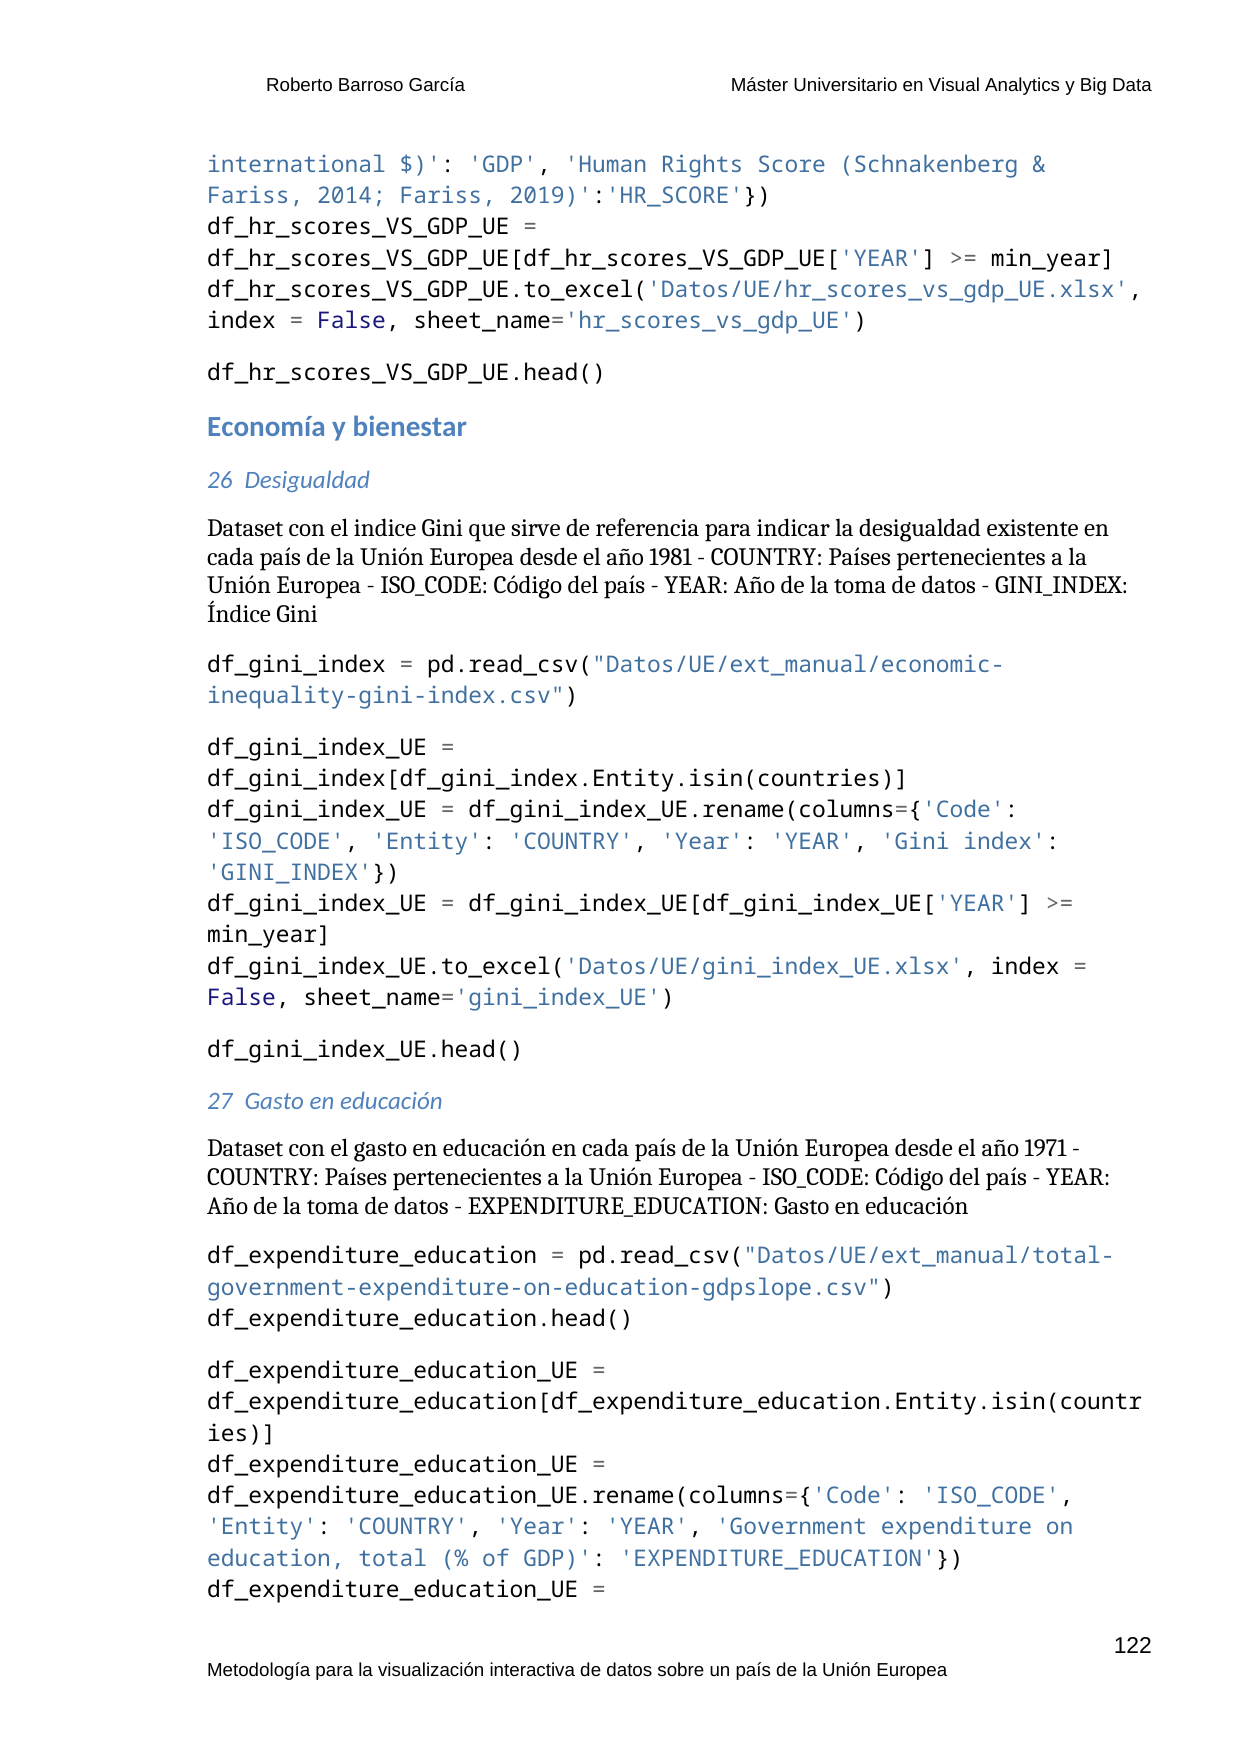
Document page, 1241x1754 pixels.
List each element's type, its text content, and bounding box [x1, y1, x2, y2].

text df_expenditure_education = pd.read_csv("Datos/UE/ext_manual/total-government-expenditure-on-education-gdpslope.csv") df_expenditure_education.head() [207, 1239, 1152, 1333]
text df_hr_scores_VS_GDP_UE.head() [207, 356, 1152, 387]
text df_gini_index_UE.head() [207, 1033, 1152, 1064]
text Economía y bienestar [207, 408, 1152, 444]
text df_gini_index_UE = df_gini_index[df_gini_index.Entity.isin(countries)] df_gini_index_UE = df_gini_index_UE.rename(columns={'Code': 'ISO_CODE', 'Entity': 'COUNTRY', 'Year': 'YEAR', 'Gini index': 'GINI_INDEX'}) df_gini_index_UE = df_gini_index_UE[df_gini_index_UE['YEAR'] >= min_year] df_gini_index_UE.to_excel('Datos/UE/gini_index_UE.xlsx', index = False, sheet_name='gini_index_UE') [207, 731, 1152, 1012]
list Gasto en educación [207, 1085, 1152, 1116]
text Dataset con el gasto en educación en cada país de la Unión Europea desde el año 1971 - COUNTRY: Países pertenecientes a la Unión Europea - ISO_CODE: Código del país - YEAR: Año de la toma de datos - EXPENDITURE_EDUCATION: Gasto en educación [207, 1134, 1152, 1221]
text Dataset con el indice Gini que sirve de referencia para indicar la desigualdad existente en cada país de la Unión Europea desde el año 1981 - COUNTRY: Países pertenecientes a la Unión Europea - ISO_CODE: Código del país - YEAR: Año de la toma de datos - GINI_INDEX: Índice Gini [207, 514, 1152, 629]
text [207, 148, 1152, 335]
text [207, 1354, 1152, 1604]
text df_gini_index = pd.read_csv("Datos/UE/ext_manual/economic-inequality-gini-index.csv") [207, 648, 1152, 710]
list Desigualdad [207, 464, 1152, 495]
